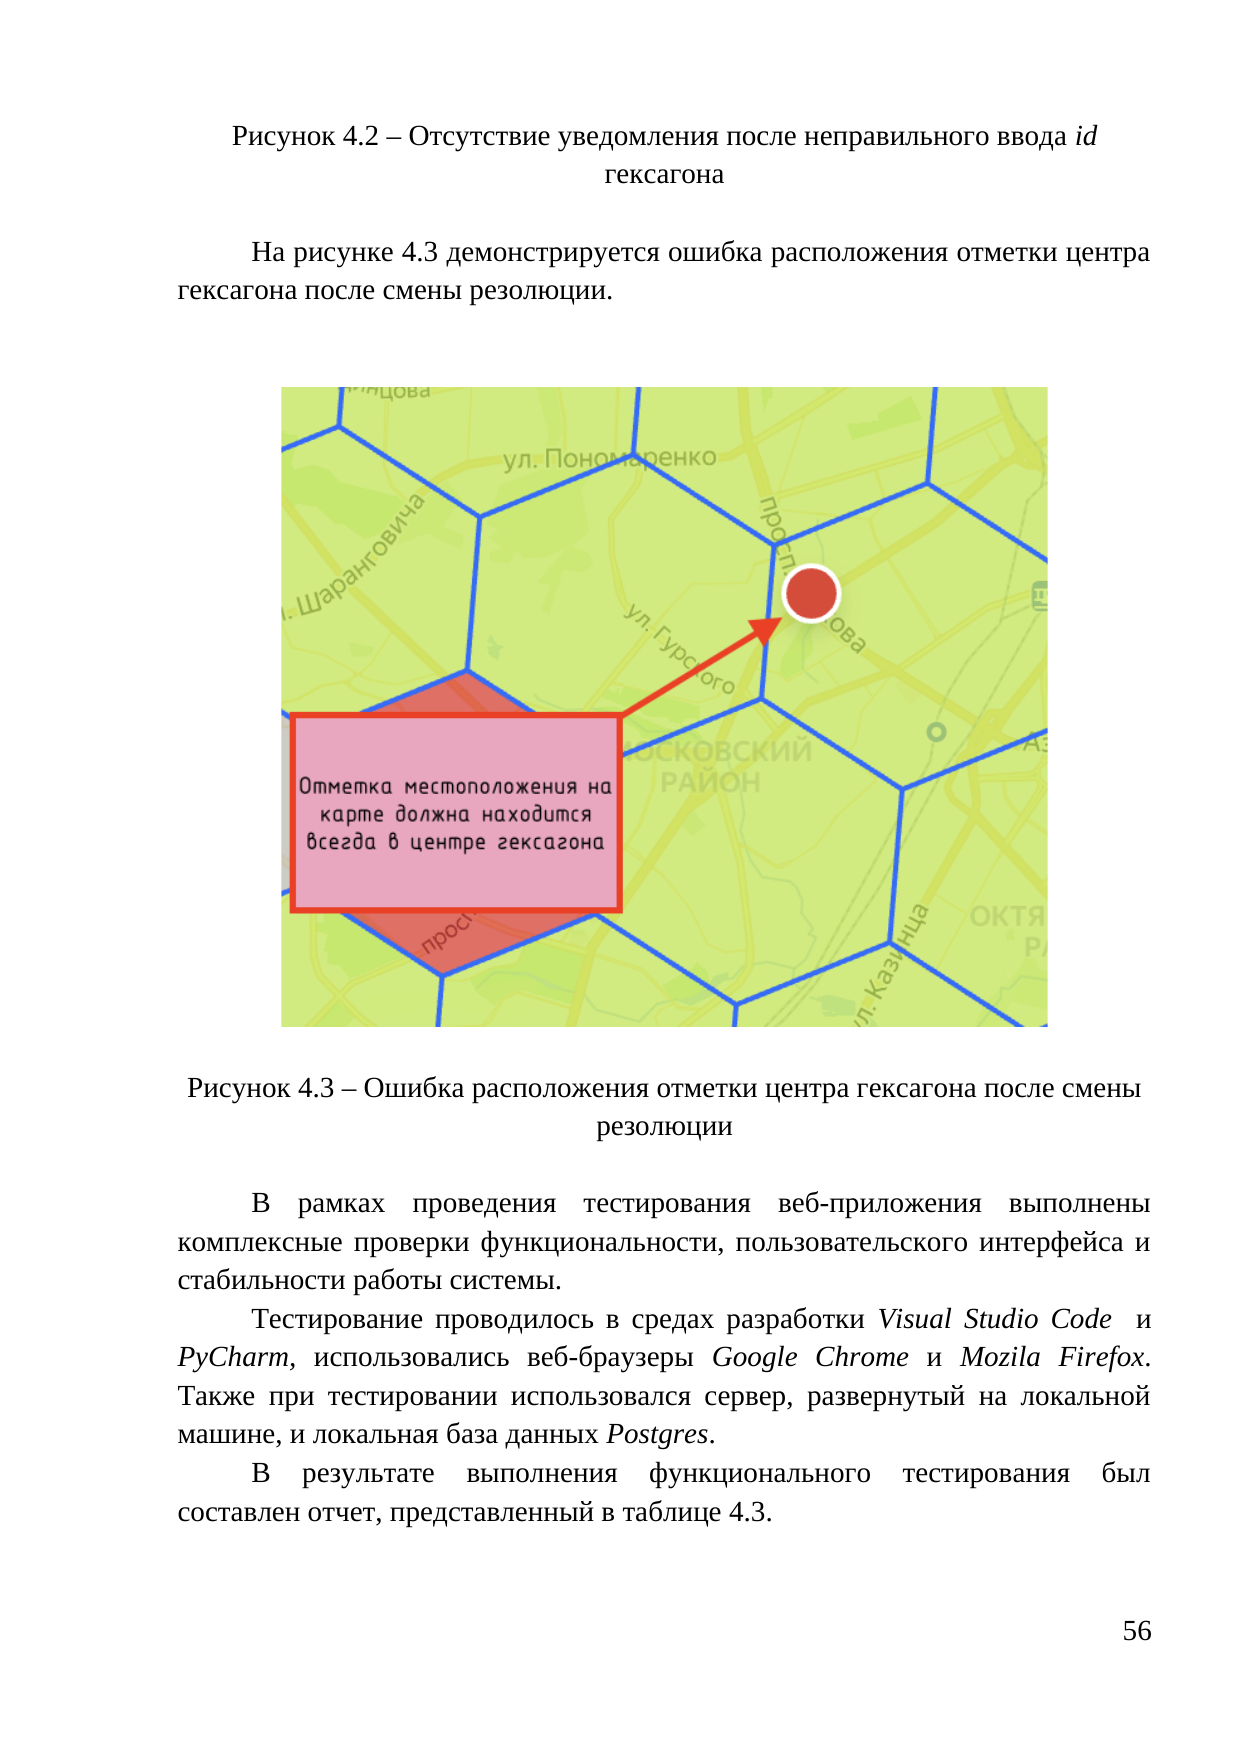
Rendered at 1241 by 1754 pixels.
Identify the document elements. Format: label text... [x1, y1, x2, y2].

picture [281, 387, 1048, 1027]
text Рисунок 4.2 – Отсутствие уведомления после неправильного ввода id гексагона [177, 118, 1152, 190]
text Тестирование проводилось в средах разработки Visual Studio Code и PyCharm, использовались веб-браузеры Google Chrome и Mozila Firefox. Также при тестировании использовался сервер, развернутый на локальной машине, и локальная база данных Postgres. [177, 1301, 1152, 1450]
text На рисунке 4.3 демонстрируется ошибка расположения отметки центра гексагона после смены резолюции. [177, 234, 1152, 306]
text Рисунок 4.3 – Ошибка расположения отметки центра гексагона после смены резолюции [177, 1070, 1152, 1142]
text В рамках проведения тестирования веб-приложения выполнены комплексные проверки функциональности, пользовательского интерфейса и стабильности работы системы. [177, 1185, 1152, 1296]
text В результате выполнения функционального тестирования был составлен отчет, представленный в таблице 4.3. [177, 1455, 1152, 1527]
